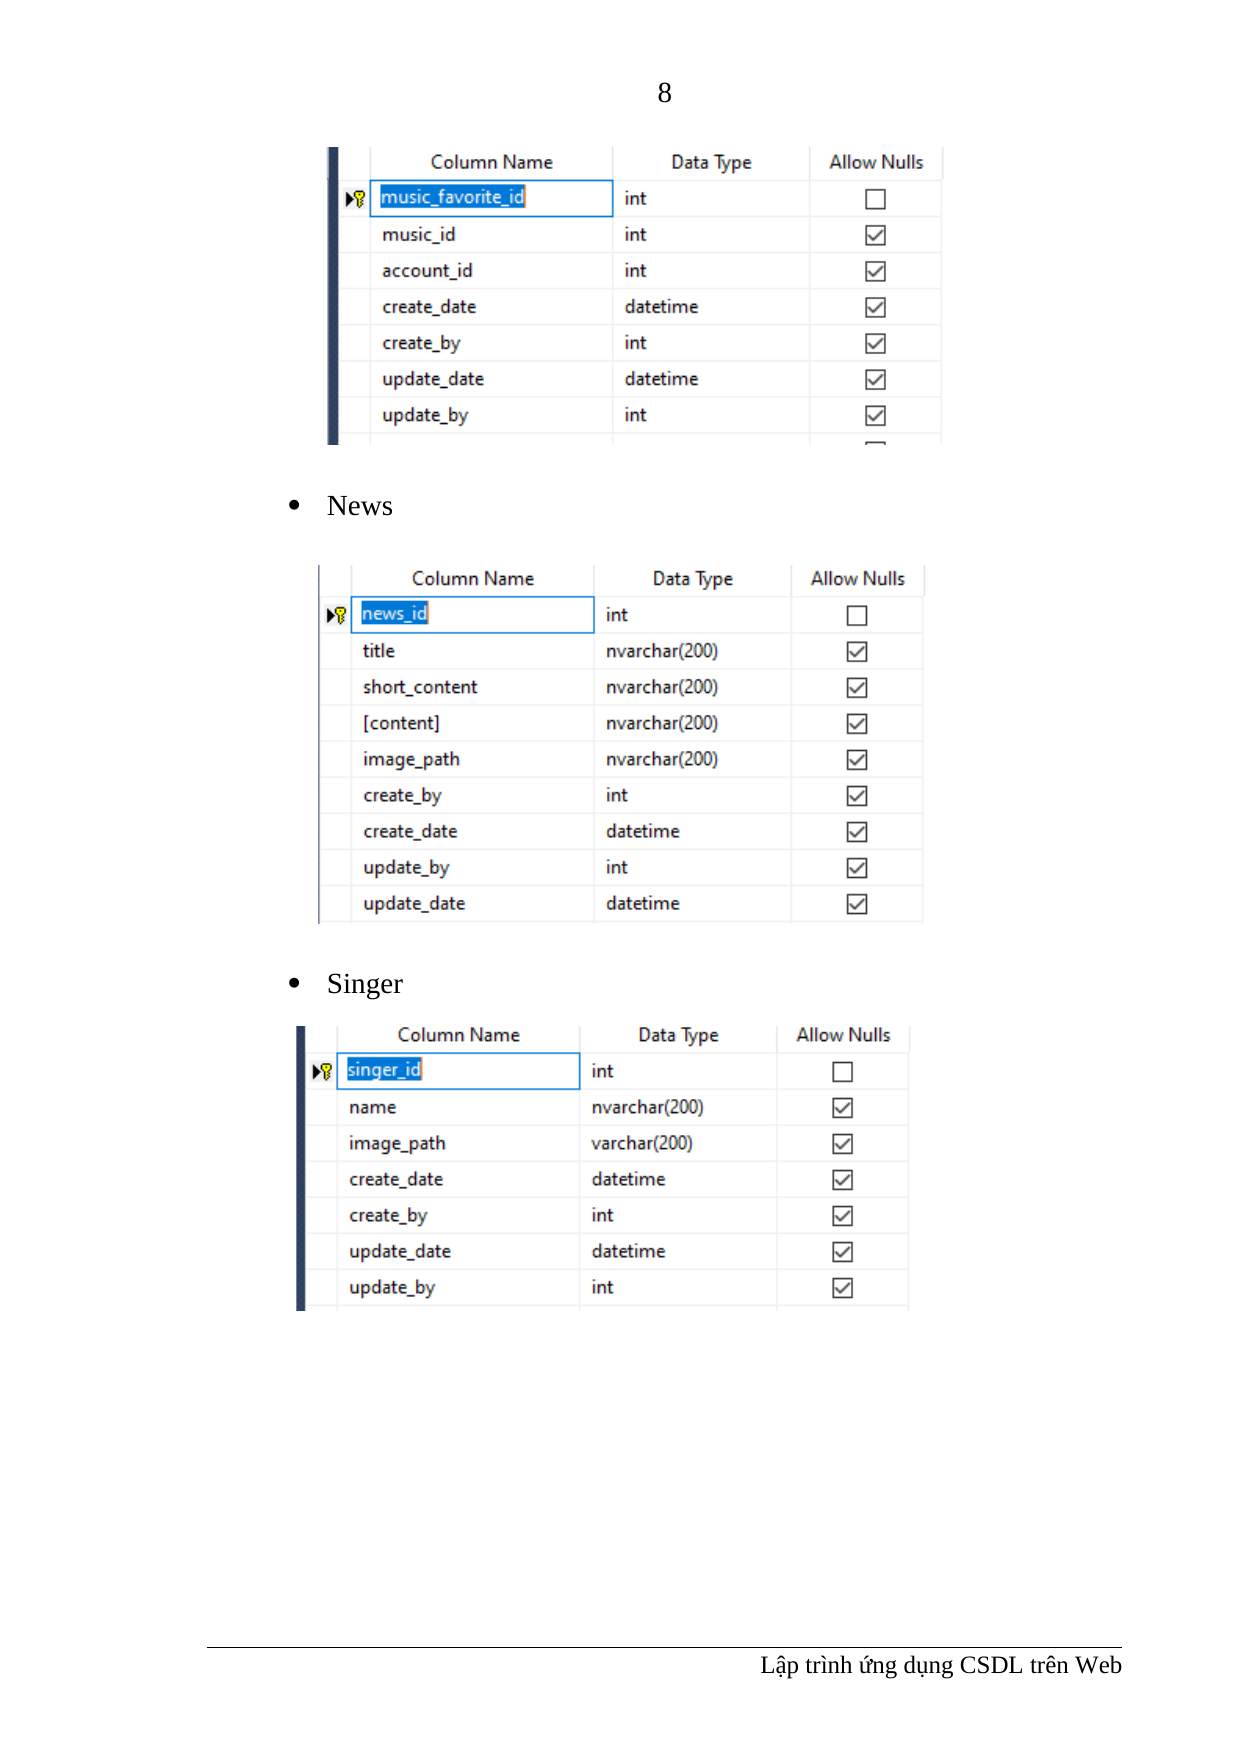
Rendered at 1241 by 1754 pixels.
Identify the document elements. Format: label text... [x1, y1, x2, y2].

list News [289, 488, 1122, 522]
picture [326, 147, 947, 445]
picture [318, 565, 927, 924]
picture [296, 1026, 911, 1311]
list Singer [289, 967, 1122, 1000]
